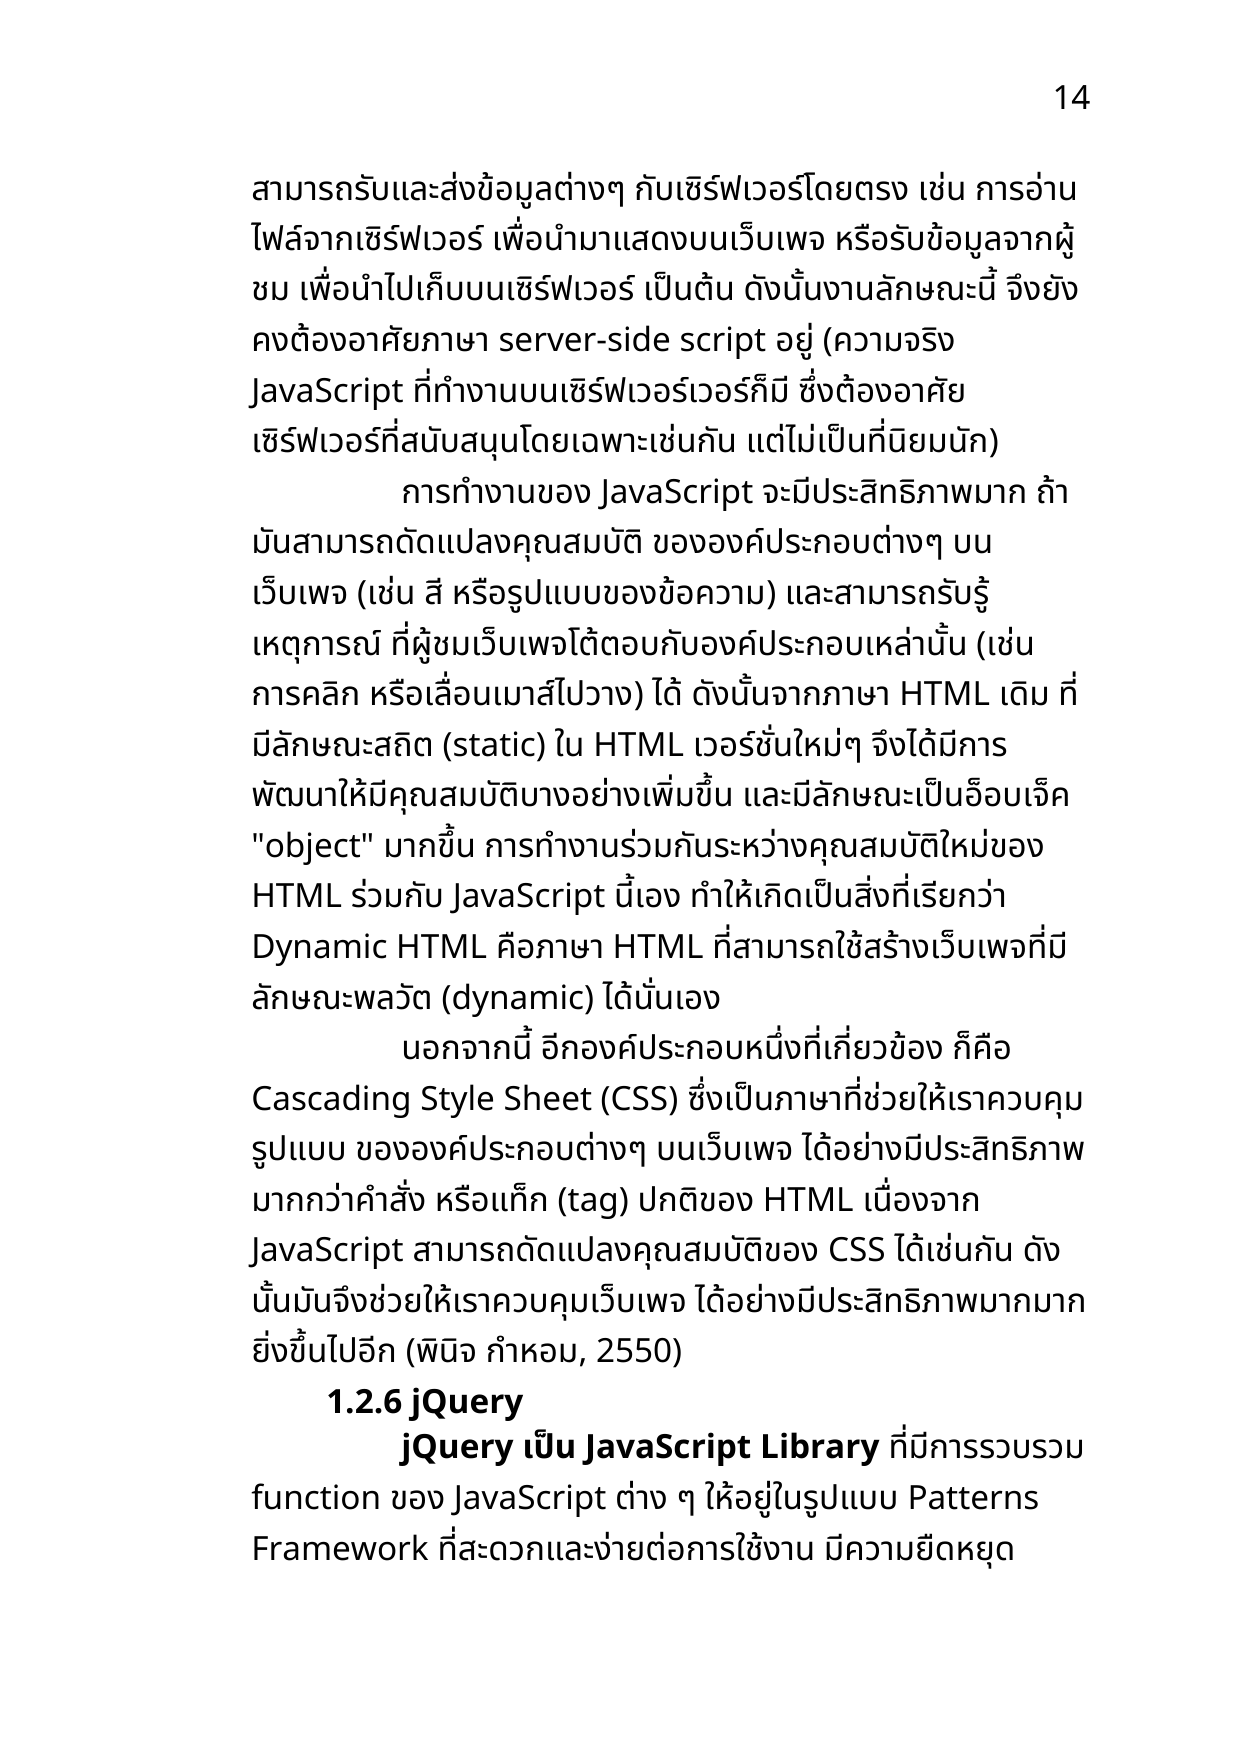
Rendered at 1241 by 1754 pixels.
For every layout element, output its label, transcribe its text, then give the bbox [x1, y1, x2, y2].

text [251, 164, 1090, 468]
text การทำงานของ JavaScript จะมีประสิทธิภาพมาก ถ้ามันสามารถดัดแปลงคุณสมบัติ ขององค์ประกอบต่างๆ บนเว็บเพจ (เช่น สี หรือรูปแบบของข้อความ) และสามารถรับรู้เหตุการณ์ ที่ผู้ชมเว็บเพจโต้ตอบกับองค์ประกอบเหล่านั้น (เช่น การคลิก หรือเลื่อนเมาส์ไปวาง) ได้ ดังนั้นจากภาษา HTML เดิม ที่มีลักษณะสถิต (static) ใน HTML เวอร์ชั่นใหม่ๆ จึงได้มีการพัฒนาให้มีคุณสมบัติบางอย่างเพิ่มขึ้น และมีลักษณะเป็นอ็อบเจ็ค "object" มากขึ้น การทำงานร่วมกันระหว่างคุณสมบัติใหม่ของ HTML ร่วมกับ JavaScript นี้เอง ทำให้เกิดเป็นสิ่งที่เรียกว่า Dynamic HTML คือภาษา HTML ที่สามารถใช้สร้างเว็บเพจที่มีลักษณะพลวัต (dynamic) ได้นั่นเอง [251, 468, 1090, 1024]
text นอกจากนี้ อีกองค์ประกอบหนึ่งที่เกี่ยวข้อง ก็คือ Cascading Style Sheet (CSS) ซึ่งเป็นภาษาที่ช่วยให้เราควบคุมรูปแบบ ขององค์ประกอบต่างๆ บนเว็บเพจ ได้อย่างมีประสิทธิภาพมากกว่าคำสั่ง หรือแท็ก (tag) ปกติของ HTML เนื่องจาก JavaScript สามารถดัดแปลงคุณสมบัติของ CSS ได้เช่นกัน ดังนั้นมันจึงช่วยให้เราควบคุมเว็บเพจ ได้อย่างมีประสิทธิภาพมากมากยิ่งขึ้นไปอีก (พินิจ กำหอม, 2550) [251, 1024, 1090, 1378]
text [251, 1423, 1090, 1575]
text 1.2.6 jQuery [251, 1378, 1090, 1423]
